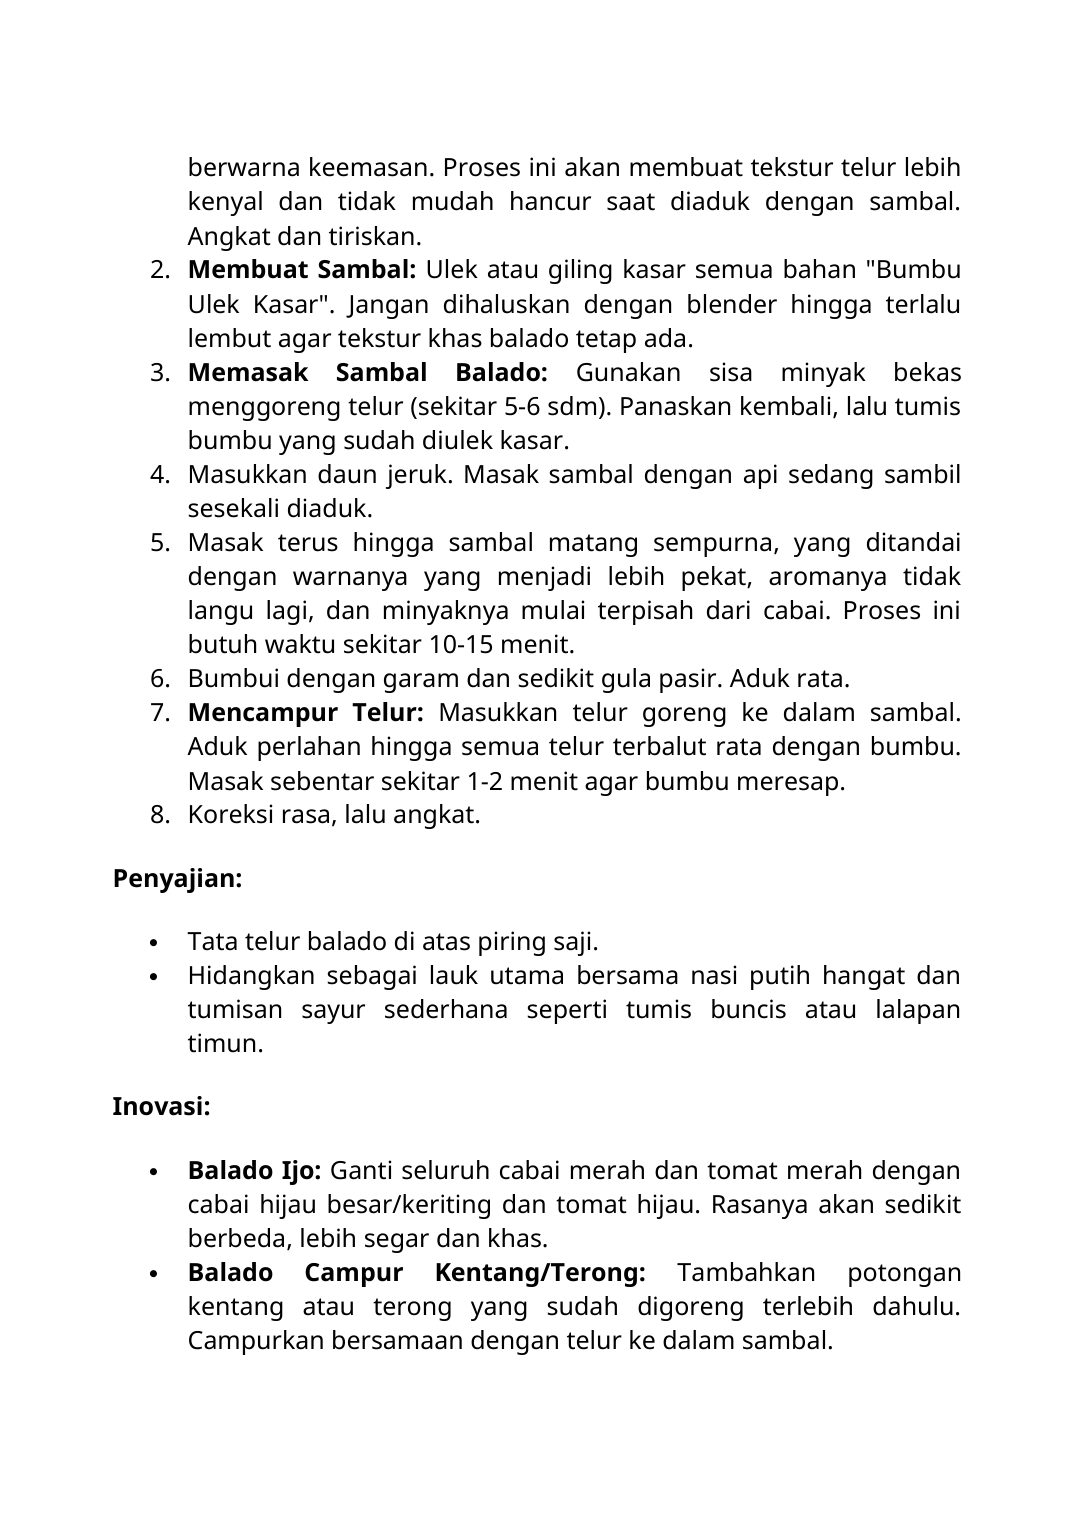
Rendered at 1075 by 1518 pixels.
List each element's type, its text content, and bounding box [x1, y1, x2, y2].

list Balado Campur Kentang/Terong: Tambahkan potongan kentang atau terong yang sudah digoreng terlebih dahulu. Campurkan bersamaan dengan telur ke dalam sambal. [150, 1254, 962, 1357]
text Inovasi: [112, 1089, 962, 1123]
list Hidangkan sebagai lauk utama bersama nasi putih hangat dan tumisan sayur sederhana seperti tumis buncis atau lalapan timun. [150, 958, 962, 1060]
list Masak terus hingga sambal matang sempurna, yang ditandai dengan warnanya yang menjadi lebih pekat, aromanya tidak langu lagi, dan minyaknya mulai terpisah dari cabai. Proses ini butuh waktu sekitar 10-15 menit. [150, 525, 962, 661]
list Mencampur Telur: Masukkan telur goreng ke dalam sambal. Aduk perlahan hingga semua telur terbalut rata dengan bumbu. Masak sebentar sekitar 1-2 menit agar bumbu meresap. [150, 695, 962, 797]
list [150, 150, 962, 252]
list Koreksi rasa, lalu angkat. [150, 797, 962, 831]
list Bumbui dengan garam dan sedikit gula pasir. Aduk rata. [150, 661, 962, 695]
list Membuat Sambal: Ulek atau giling kasar semua bahan "Bumbu Ulek Kasar". Jangan dihaluskan dengan blender hingga terlalu lembut agar tekstur khas balado tetap ada. [150, 252, 962, 354]
list Balado Ijo: Ganti seluruh cabai merah dan tomat merah dengan cabai hijau besar/keriting dan tomat hijau. Rasanya akan sedikit berbeda, lebih segar dan khas. [150, 1152, 962, 1254]
list Masukkan daun jeruk. Masak sambal dengan api sedang sambil sesekali diaduk. [150, 457, 962, 525]
list Tata telur balado di atas piring saji. [150, 924, 962, 958]
list Memasak Sambal Balado: Gunakan sisa minyak bekas menggoreng telur (sekitar 5-6 sdm). Panaskan kembali, lalu tumis bumbu yang sudah diulek kasar. [150, 354, 962, 457]
text Penyajian: [112, 860, 962, 894]
